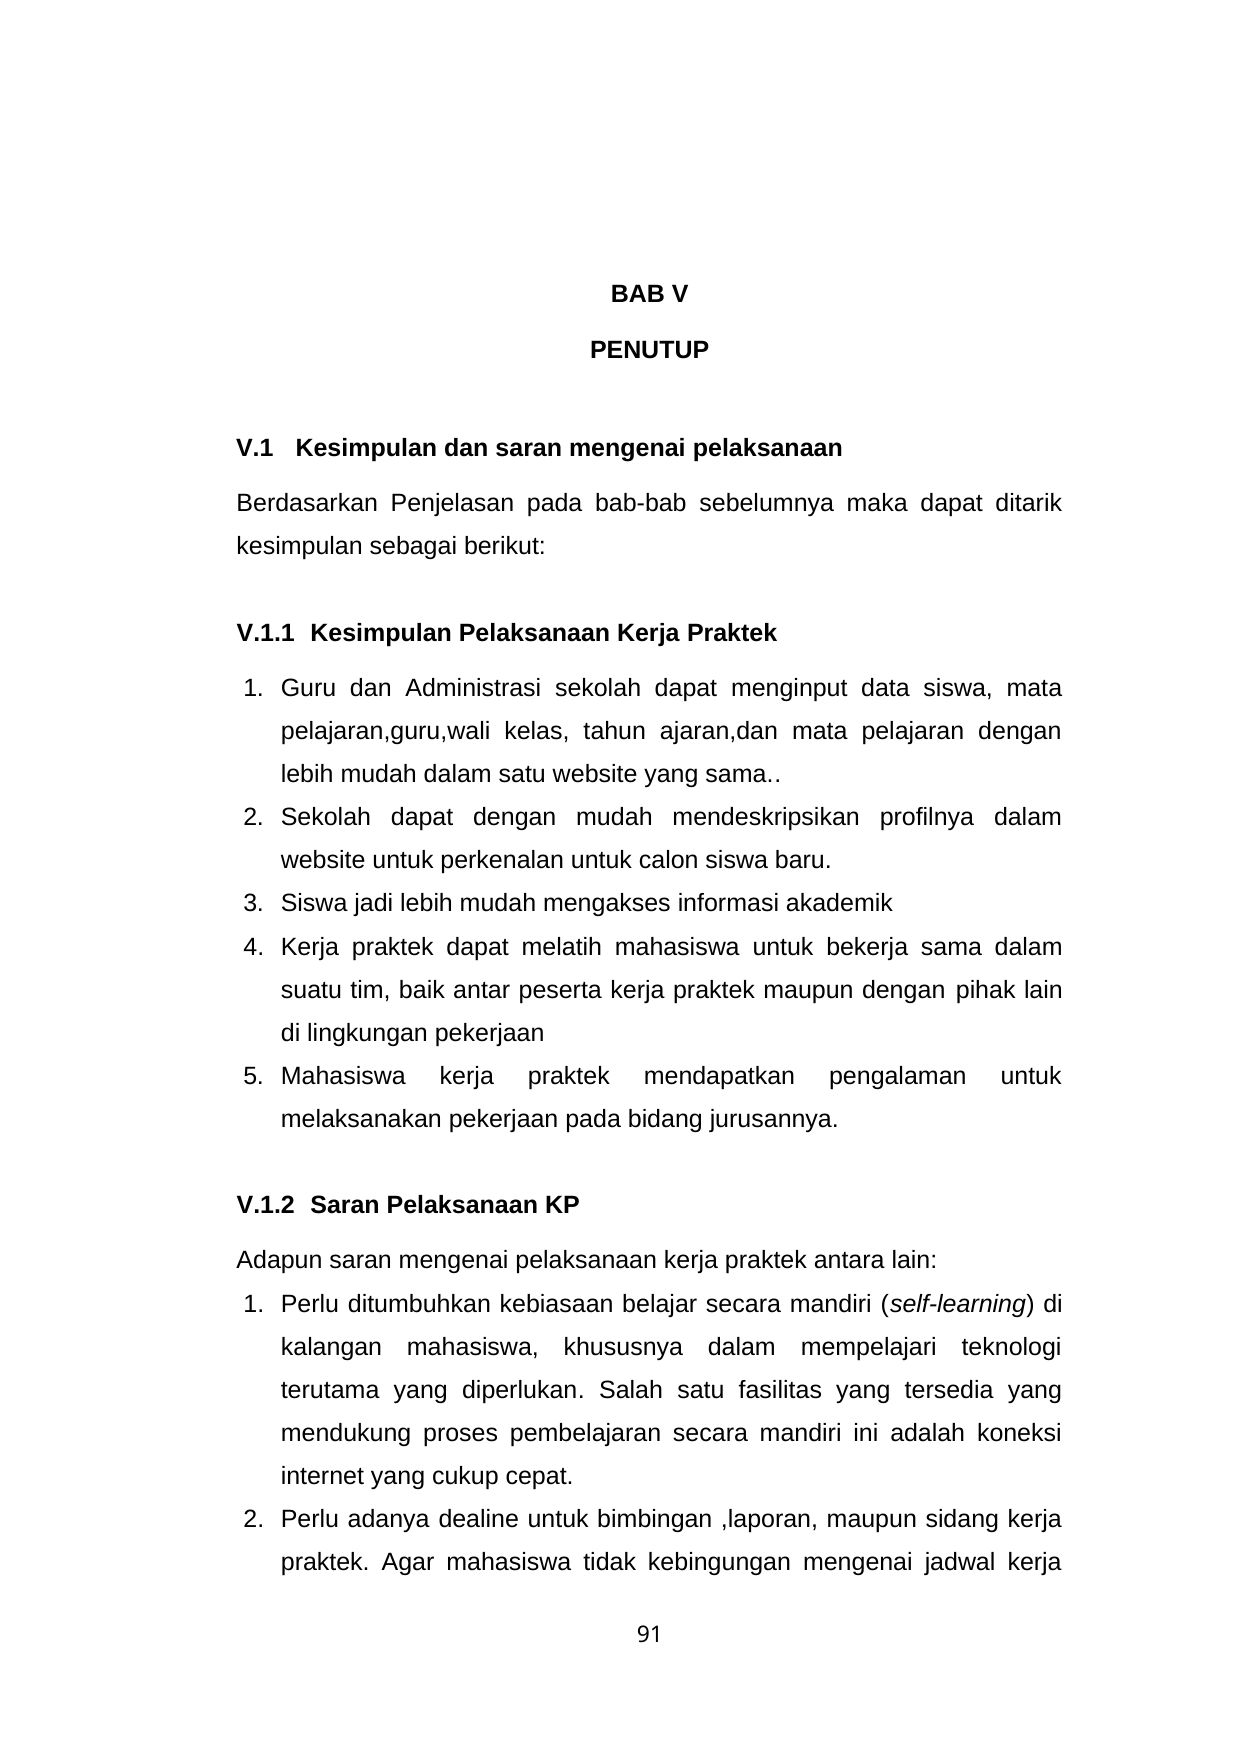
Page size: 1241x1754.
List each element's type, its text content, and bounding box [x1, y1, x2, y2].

subtitle Kesimpulan Pelaksanaan Kerja Praktek [236, 617, 1063, 646]
list Mahasiswa kerja praktek mendapatkan pengalaman untuk melaksanakan pekerjaan pada bidang jurusannya. [243, 1061, 1063, 1133]
list Perlu ditumbuhkan kebiasaan belajar secara mandiri (self-learning) di kalangan mahasiswa, khususnya dalam mempelajari teknologi terutama yang diperlukan. Salah satu fasilitas yang tersedia yang mendukung proses pembelajaran secara mandiri ini adalah koneksi internet yang cukup cepat. [243, 1288, 1063, 1490]
subtitle Kesimpulan dan saran mengenai pelaksanaan [236, 433, 1063, 462]
subtitle BAB V [236, 279, 1063, 308]
subtitle Saran Pelaksanaan KP [236, 1190, 1063, 1219]
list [243, 1504, 1063, 1576]
text Adapun saran mengenai pelaksanaan kerja praktek antara lain: [236, 1245, 1063, 1274]
text Berdasarkan Penjelasan pada bab-bab sebelumnya maka dapat ditarik kesimpulan sebagai berikut: [236, 488, 1063, 560]
list Kerja praktek dapat melatih mahasiswa untuk bekerja sama dalam suatu tim, baik antar peserta kerja praktek maupun dengan pihak lain di lingkungan pekerjaan [243, 931, 1063, 1046]
list Siswa jadi lebih mudah mengakses informasi akademik [243, 888, 1063, 917]
list Sekolah dapat dengan mudah mendeskripsikan profilnya dalam website untuk perkenalan untuk calon siswa baru. [243, 802, 1063, 874]
list Guru dan Administrasi sekolah dapat menginput data siswa, mata pelajaran,guru,wali kelas, tahun ajaran,dan mata pelajaran dengan lebih mudah dalam satu website yang sama.. [243, 673, 1063, 788]
subtitle PENUTUP [236, 334, 1063, 363]
